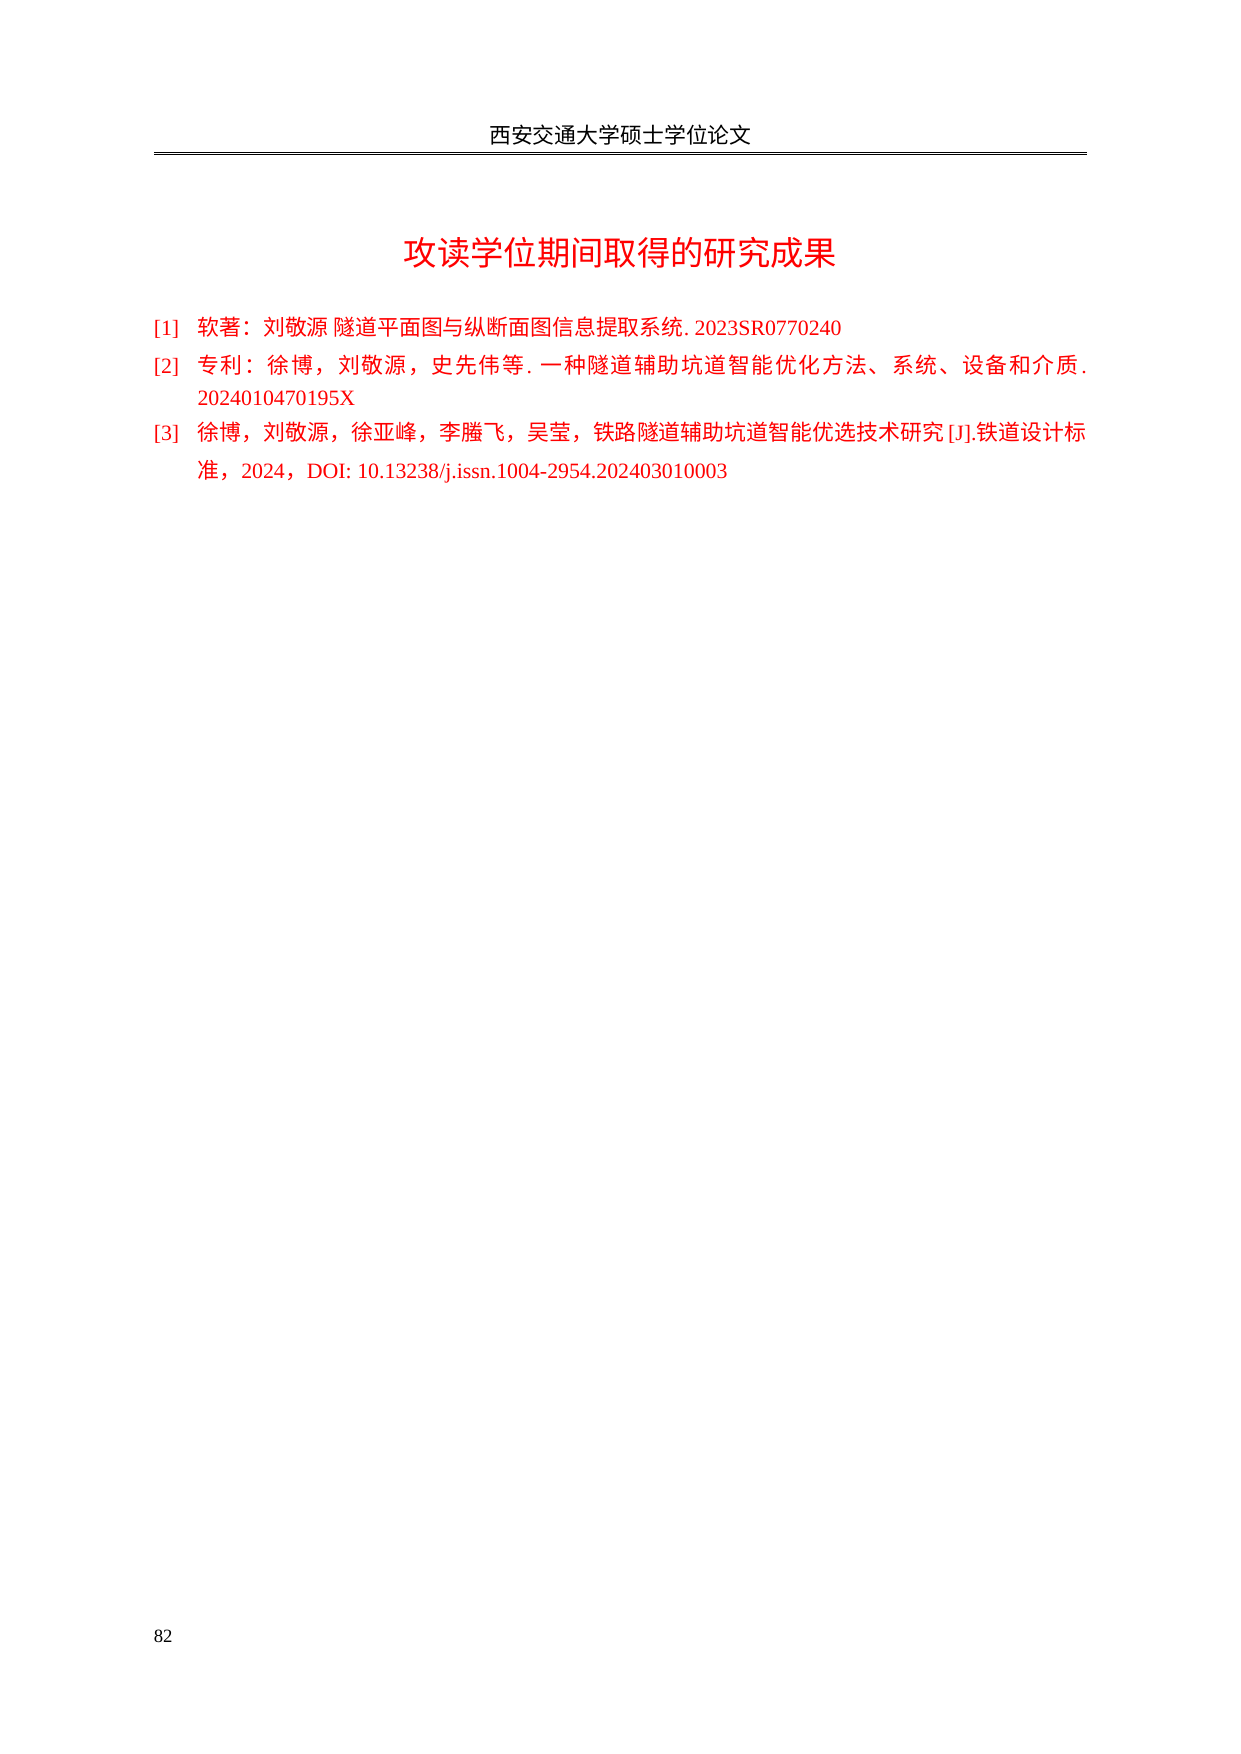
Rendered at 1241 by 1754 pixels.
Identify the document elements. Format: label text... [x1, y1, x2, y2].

list 专利：徐博，刘敬源，史先伟等. 一种隧道辅助坑道智能优化方法、系统、设备和介质. 2024010470195X [153, 348, 1087, 410]
list 软著：刘敬源 隧道平面图与纵断面图信息提取系统. 2023SR0770240 [153, 310, 1087, 342]
subtitle 攻读学位期间取得的研究成果 [153, 227, 1087, 275]
list 徐博，刘敬源，徐亚峰，李螣飞，吴莹，铁路隧道辅助坑道智能优选技术研究[J].铁道设计标准，2024，DOI: 10.13238/j.issn.1004-2954.202403010003 [153, 415, 1087, 484]
